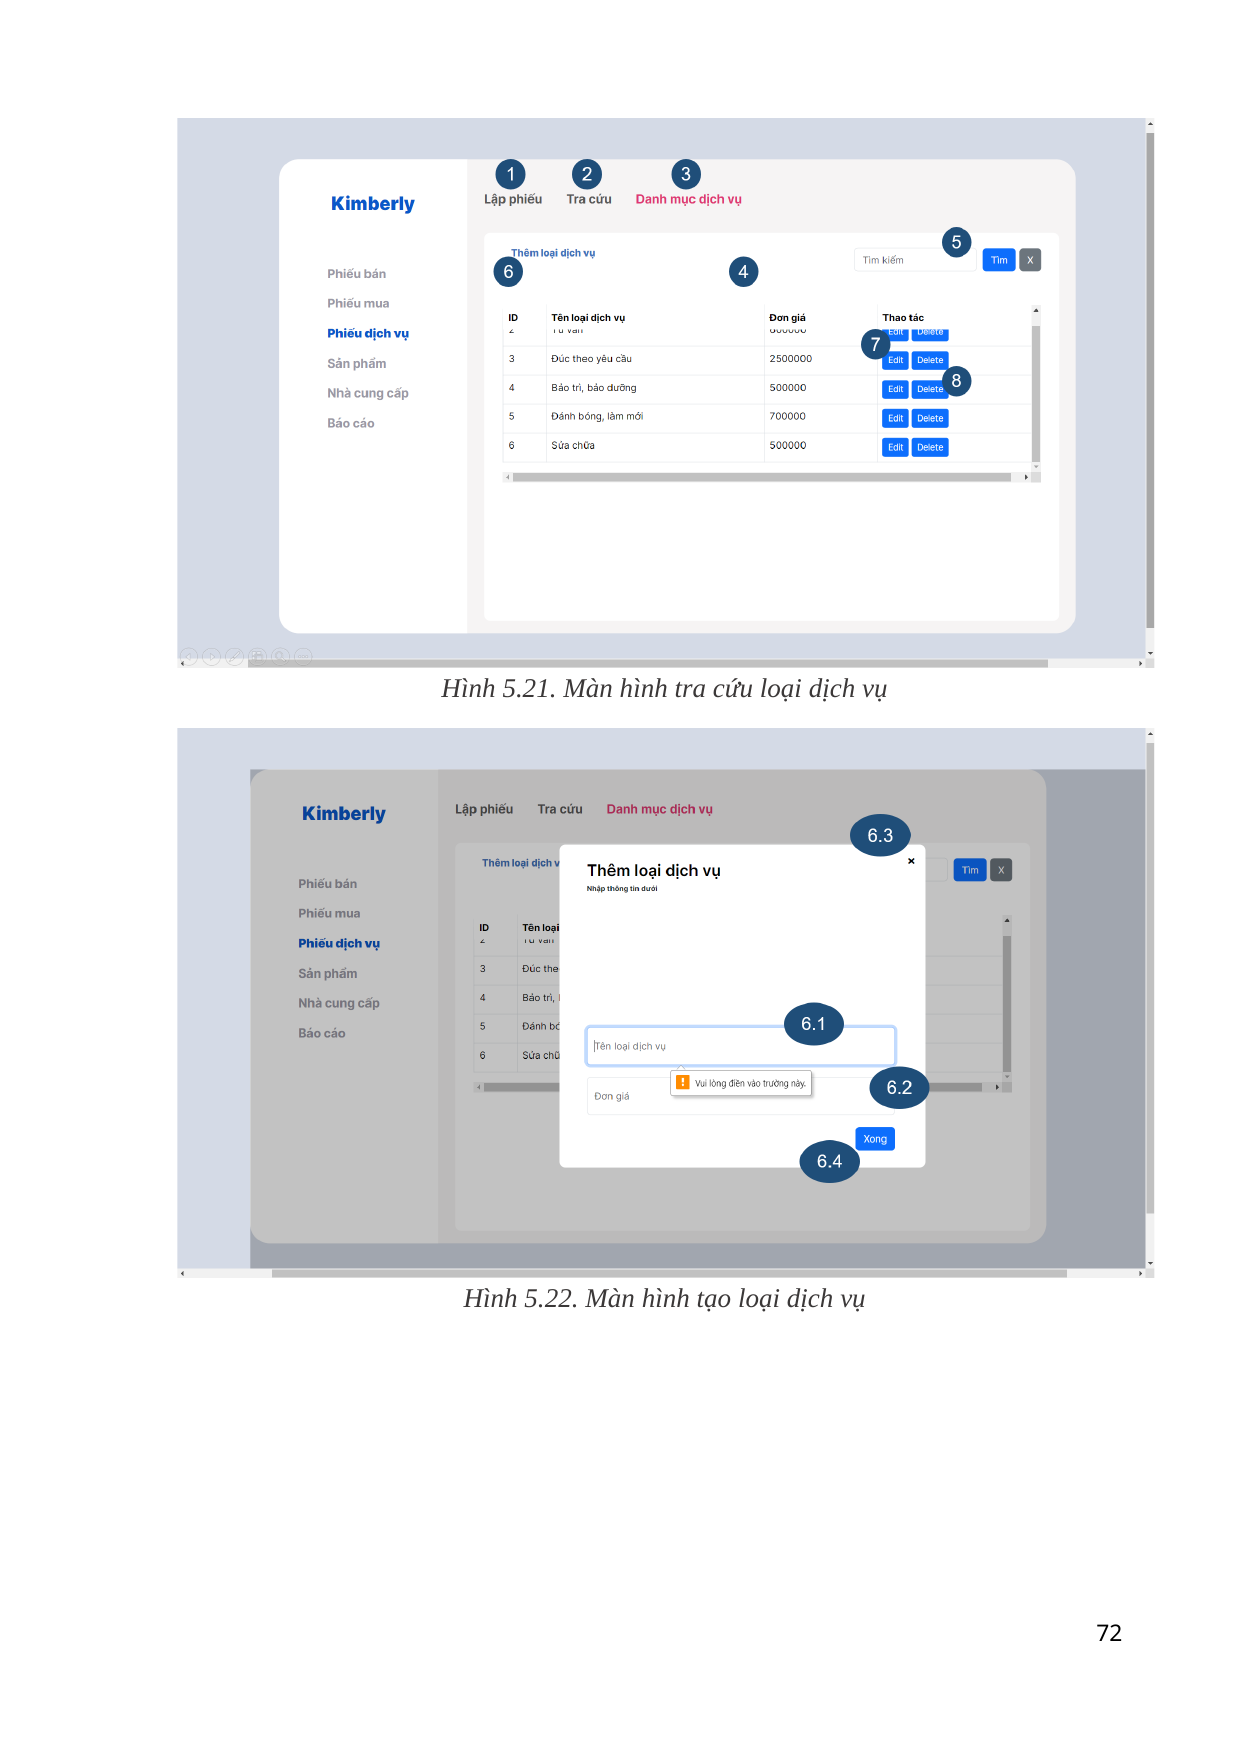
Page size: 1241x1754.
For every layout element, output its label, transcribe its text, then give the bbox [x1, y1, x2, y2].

picture [177, 118, 1155, 668]
picture [177, 728, 1155, 1278]
